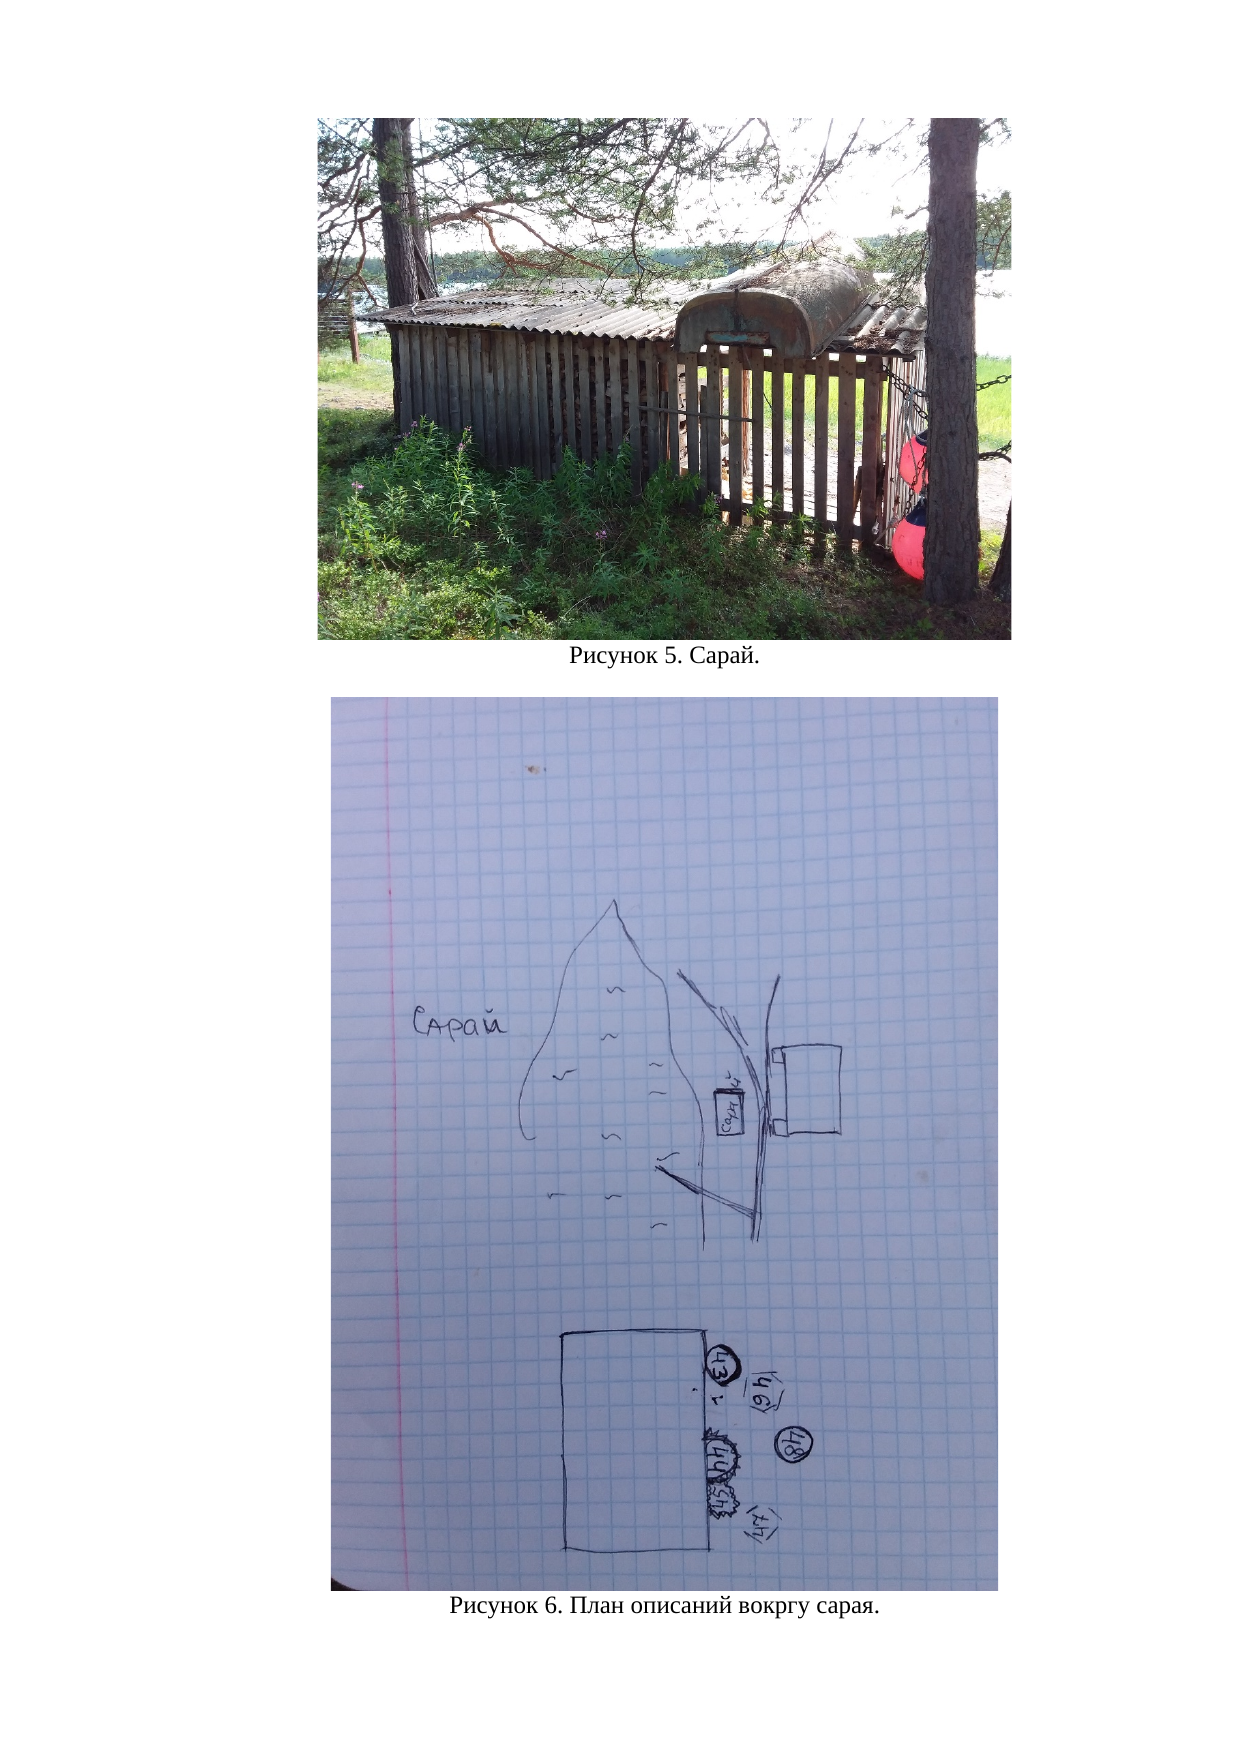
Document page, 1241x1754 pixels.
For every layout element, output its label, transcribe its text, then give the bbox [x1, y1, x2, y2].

picture [317, 118, 1012, 640]
picture [330, 697, 999, 1591]
text Рисунок 5. Сарай. [177, 640, 1152, 669]
text Рисунок 6. План описаний вокргу сарая. [177, 1591, 1152, 1619]
